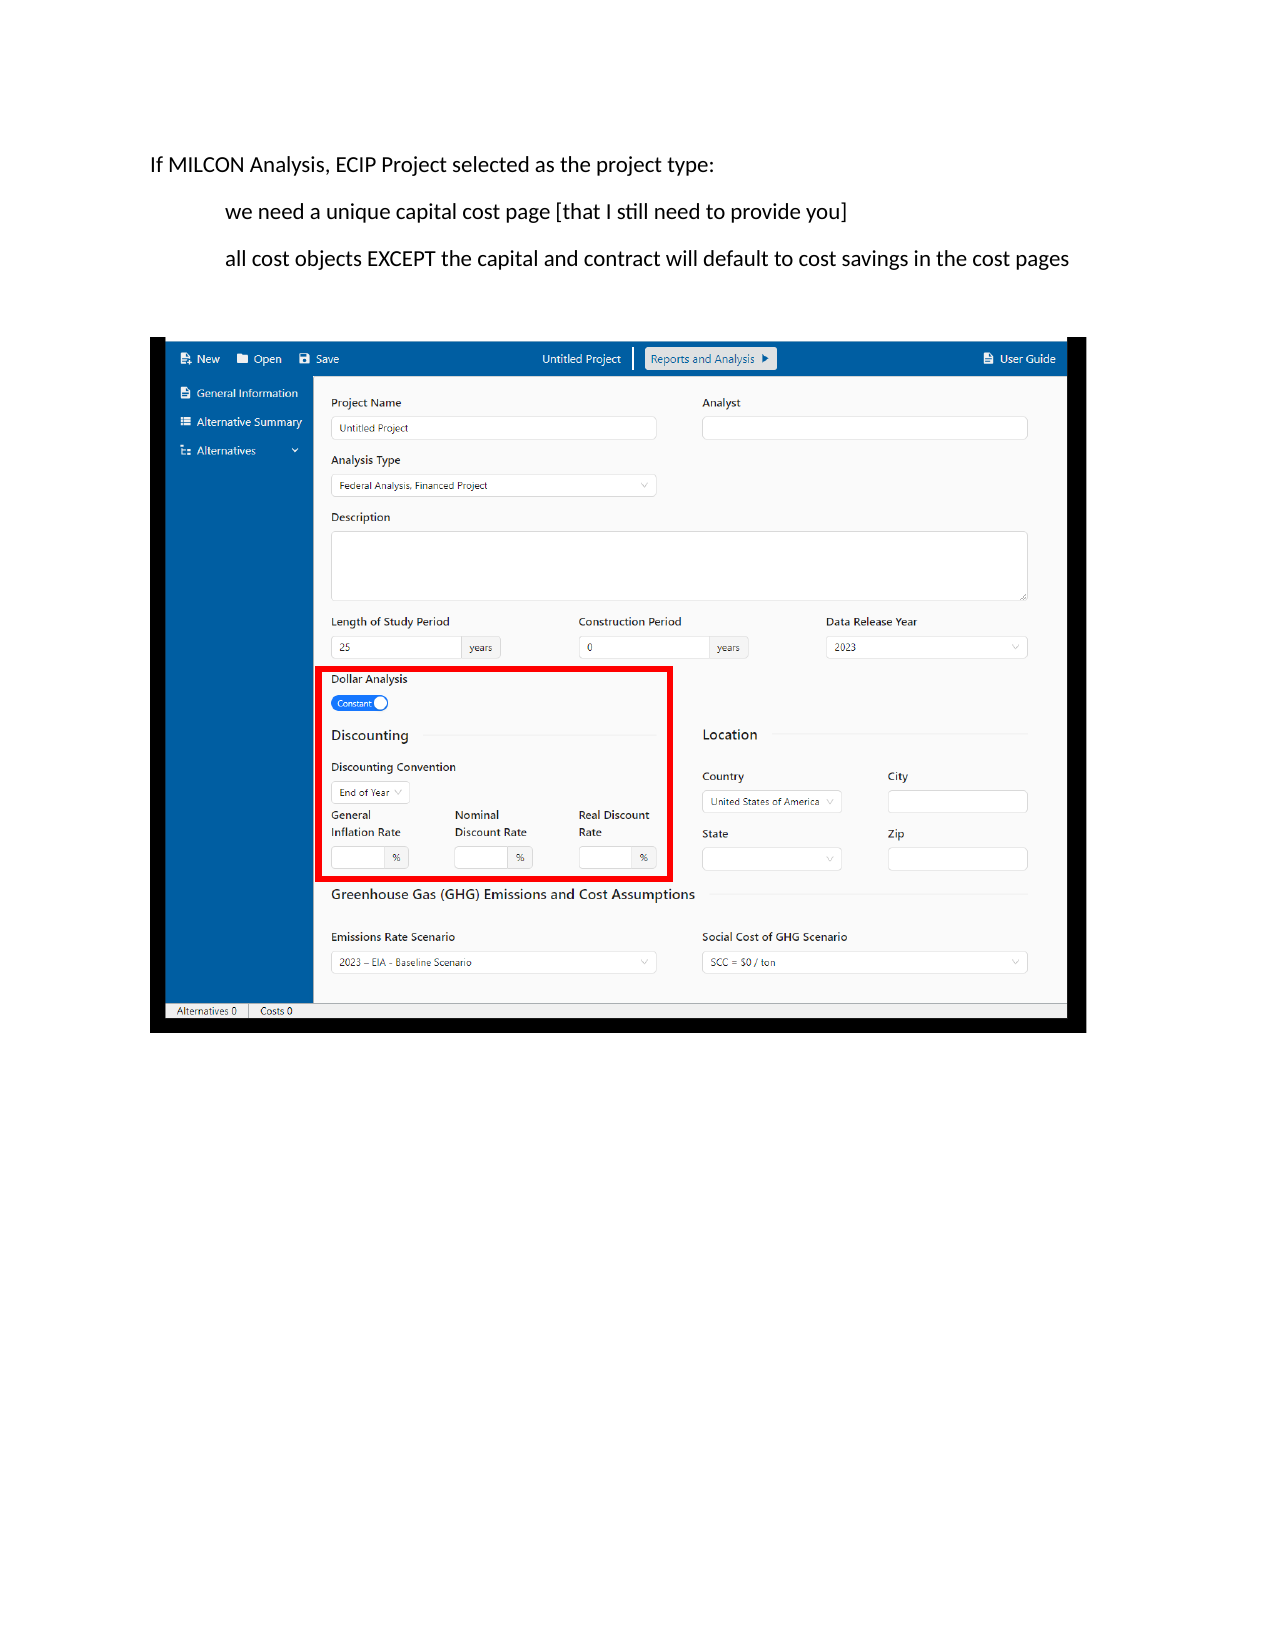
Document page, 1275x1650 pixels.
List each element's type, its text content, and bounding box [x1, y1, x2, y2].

text we need a unique capital cost page [that I still need to provide you] [150, 197, 1125, 225]
picture [150, 337, 1087, 1033]
text all cost objects EXCEPT the capital and contract will default to cost savings in the cost pages [150, 244, 1125, 272]
text If MILCON Analysis, ECIP Project selected as the project type: [150, 150, 1125, 178]
